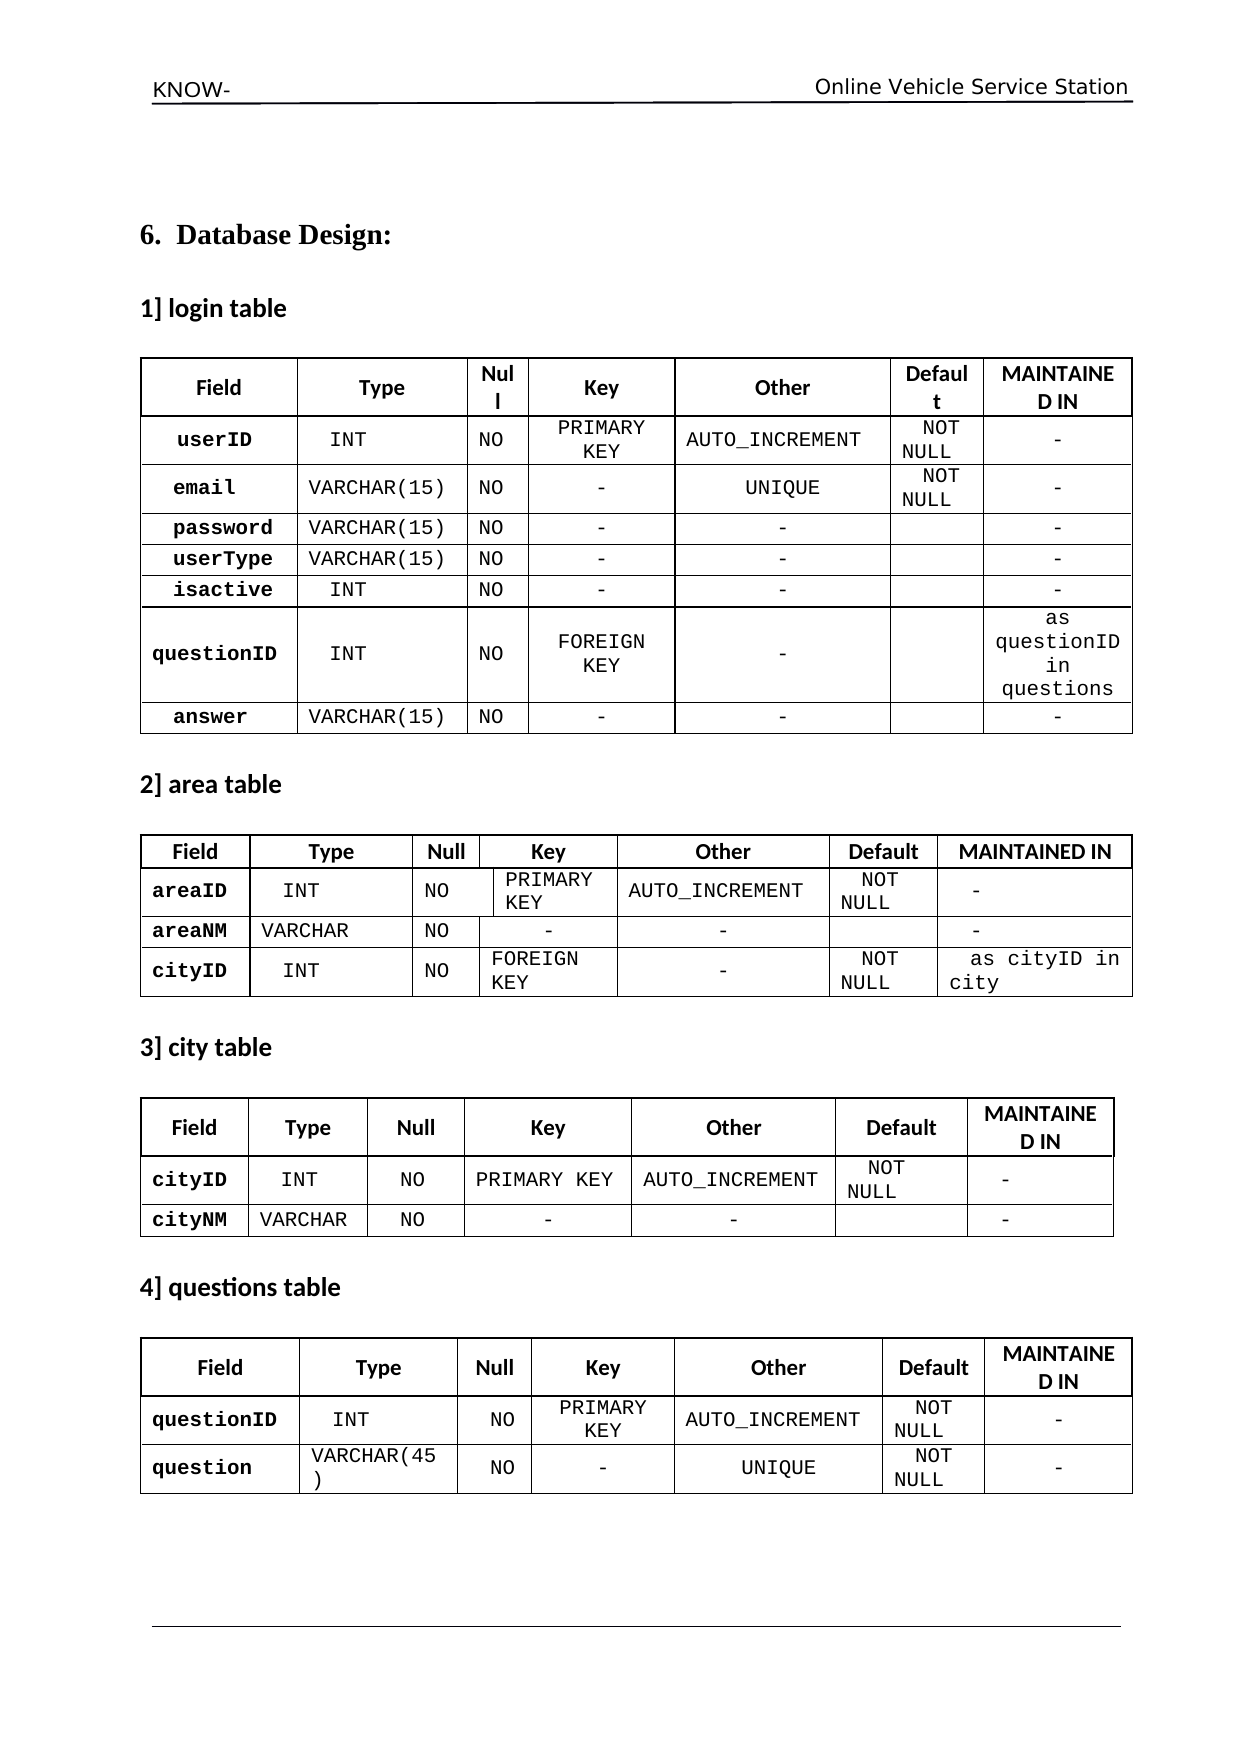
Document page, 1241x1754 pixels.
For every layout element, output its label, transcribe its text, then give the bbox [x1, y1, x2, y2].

table_cell AUTO_INCREMENT [676, 417, 890, 464]
table_cell UNIQUE [675, 1445, 882, 1492]
table_header Key [532, 1339, 674, 1395]
text 6. Database Design: [139, 217, 1134, 251]
table_cell VARCHAR(15) [298, 465, 467, 513]
table_cell NO [468, 545, 528, 575]
table_cell - [984, 464, 1132, 513]
table_cell INT [300, 1397, 457, 1444]
table_cell - [529, 545, 674, 575]
table_header Key [465, 1099, 631, 1155]
table_header Default [830, 836, 937, 867]
table_cell FOREIGN KEY [529, 608, 674, 702]
table_cell userType [141, 544, 297, 575]
table_cell [891, 576, 983, 606]
table_header Default [891, 359, 983, 415]
table_cell INT [298, 608, 467, 702]
table_cell - [985, 1397, 1132, 1444]
table_header MAINTAINED IN [938, 836, 1131, 867]
table_cell [891, 545, 983, 575]
table_header Other [675, 1339, 882, 1395]
table_cell NO [468, 417, 528, 464]
table_header MAINTAINED IN [985, 1339, 1131, 1395]
table_header Key [480, 836, 617, 867]
table_header Default [883, 1339, 984, 1395]
table_cell FOREIGN KEY [480, 948, 617, 996]
table_cell - [984, 417, 1132, 464]
table_cell - [985, 1444, 1132, 1492]
table_cell - [968, 1204, 1113, 1236]
table_cell NO [368, 1205, 464, 1236]
table_header Type [300, 1339, 457, 1395]
table_cell NO [468, 514, 528, 544]
table_header Field [142, 1099, 248, 1155]
table_cell [836, 1205, 967, 1236]
table_cell NO [458, 1445, 531, 1492]
table_header Other [618, 836, 829, 867]
table_header MAINTAINED IN [968, 1099, 1113, 1155]
table_cell VARCHAR [249, 1205, 367, 1236]
table_header MAINTAINED IN [984, 359, 1131, 415]
table_cell VARCHAR(45) [300, 1445, 457, 1492]
text 3] city table [139, 1030, 1134, 1063]
text 1] login table [139, 291, 1134, 324]
table_cell INT [298, 417, 467, 464]
table_cell NO [413, 917, 479, 947]
table_cell cityID [141, 1157, 248, 1204]
table_cell email [141, 464, 297, 513]
table_cell NO [468, 465, 528, 513]
table_cell INT [251, 869, 412, 916]
table_cell [891, 514, 983, 544]
table_cell as cityID in city [938, 947, 1132, 996]
table_cell isactive [141, 575, 297, 606]
table_cell NOT NULL [883, 1397, 984, 1444]
table_cell - [465, 1205, 631, 1236]
table_cell PRIMARY KEY [532, 1397, 674, 1444]
table_cell INT [251, 948, 412, 996]
table_cell NO [468, 576, 528, 606]
table_cell VARCHAR(15) [298, 703, 467, 733]
table_header Null [413, 836, 479, 867]
table_cell questionID [141, 606, 297, 702]
table_cell PRIMARY KEY [465, 1157, 631, 1204]
table_header Null [458, 1339, 531, 1395]
table_cell - [529, 514, 674, 544]
table_cell UNIQUE [676, 465, 890, 513]
table_cell - [676, 514, 890, 544]
text 4] questions table [139, 1270, 1134, 1303]
table_cell cityNM [141, 1204, 248, 1236]
table_cell - [480, 917, 617, 947]
table_cell [891, 703, 983, 733]
table_cell password [141, 513, 297, 544]
table_cell areaNM [141, 916, 249, 947]
table_cell NOT NULL [830, 948, 937, 996]
table_cell [891, 608, 983, 702]
table_cell - [984, 575, 1132, 606]
table_header Key [529, 359, 674, 415]
table_cell - [676, 545, 890, 575]
table_cell - [676, 703, 890, 733]
table_cell userID [141, 417, 297, 464]
table_cell VARCHAR(15) [298, 514, 467, 544]
table_cell NOT NULL [836, 1157, 967, 1204]
table_cell - [984, 544, 1132, 575]
table_cell NO [468, 608, 528, 702]
table_cell VARCHAR(15) [298, 545, 467, 575]
table_header Null [368, 1099, 464, 1155]
table_header Field [142, 359, 297, 415]
table_cell AUTO_INCREMENT [675, 1397, 882, 1444]
table_cell INT [249, 1157, 367, 1204]
table_header Type [251, 836, 412, 867]
table_header Type [298, 359, 467, 415]
table_cell - [532, 1445, 674, 1492]
table_cell AUTO_INCREMENT [632, 1157, 835, 1204]
table_header Field [142, 1339, 299, 1395]
table_header Other [632, 1099, 835, 1155]
table_cell questionID [141, 1397, 299, 1444]
table_cell NO [458, 1397, 531, 1444]
table_cell - [529, 576, 674, 606]
table_cell cityID [141, 947, 249, 996]
table_cell NO [413, 948, 479, 996]
table_cell - [529, 703, 674, 733]
table_cell NOT NULL [883, 1445, 984, 1492]
table_cell [830, 917, 937, 947]
table_header Field [142, 836, 249, 867]
table_cell - [938, 916, 1132, 947]
table_cell areaID [141, 869, 249, 916]
table_cell - [676, 608, 890, 702]
table_cell NO [468, 703, 528, 733]
table_cell PRIMARY KEY [494, 869, 617, 916]
table_header Other [676, 359, 890, 415]
table_header Default [836, 1099, 967, 1155]
table_cell - [676, 576, 890, 606]
table_cell - [984, 513, 1132, 544]
text 2] area table [139, 767, 1134, 800]
table_cell question [141, 1444, 299, 1492]
table_cell - [618, 948, 829, 996]
table_cell AUTO_INCREMENT [618, 869, 829, 916]
table_cell - [632, 1205, 835, 1236]
table_cell NO [368, 1157, 464, 1204]
table_header Type [249, 1099, 367, 1155]
table_header Null [468, 359, 528, 415]
table_cell - [938, 869, 1132, 916]
table_cell - [984, 702, 1132, 733]
table_cell INT [298, 576, 467, 606]
table_cell NO [413, 869, 493, 916]
table_cell VARCHAR [251, 917, 412, 947]
table_cell - [529, 465, 674, 513]
table_cell answer [141, 702, 297, 733]
table_cell - [968, 1155, 1113, 1204]
table_cell NOT NULL [830, 869, 937, 916]
table_cell - [618, 917, 829, 947]
